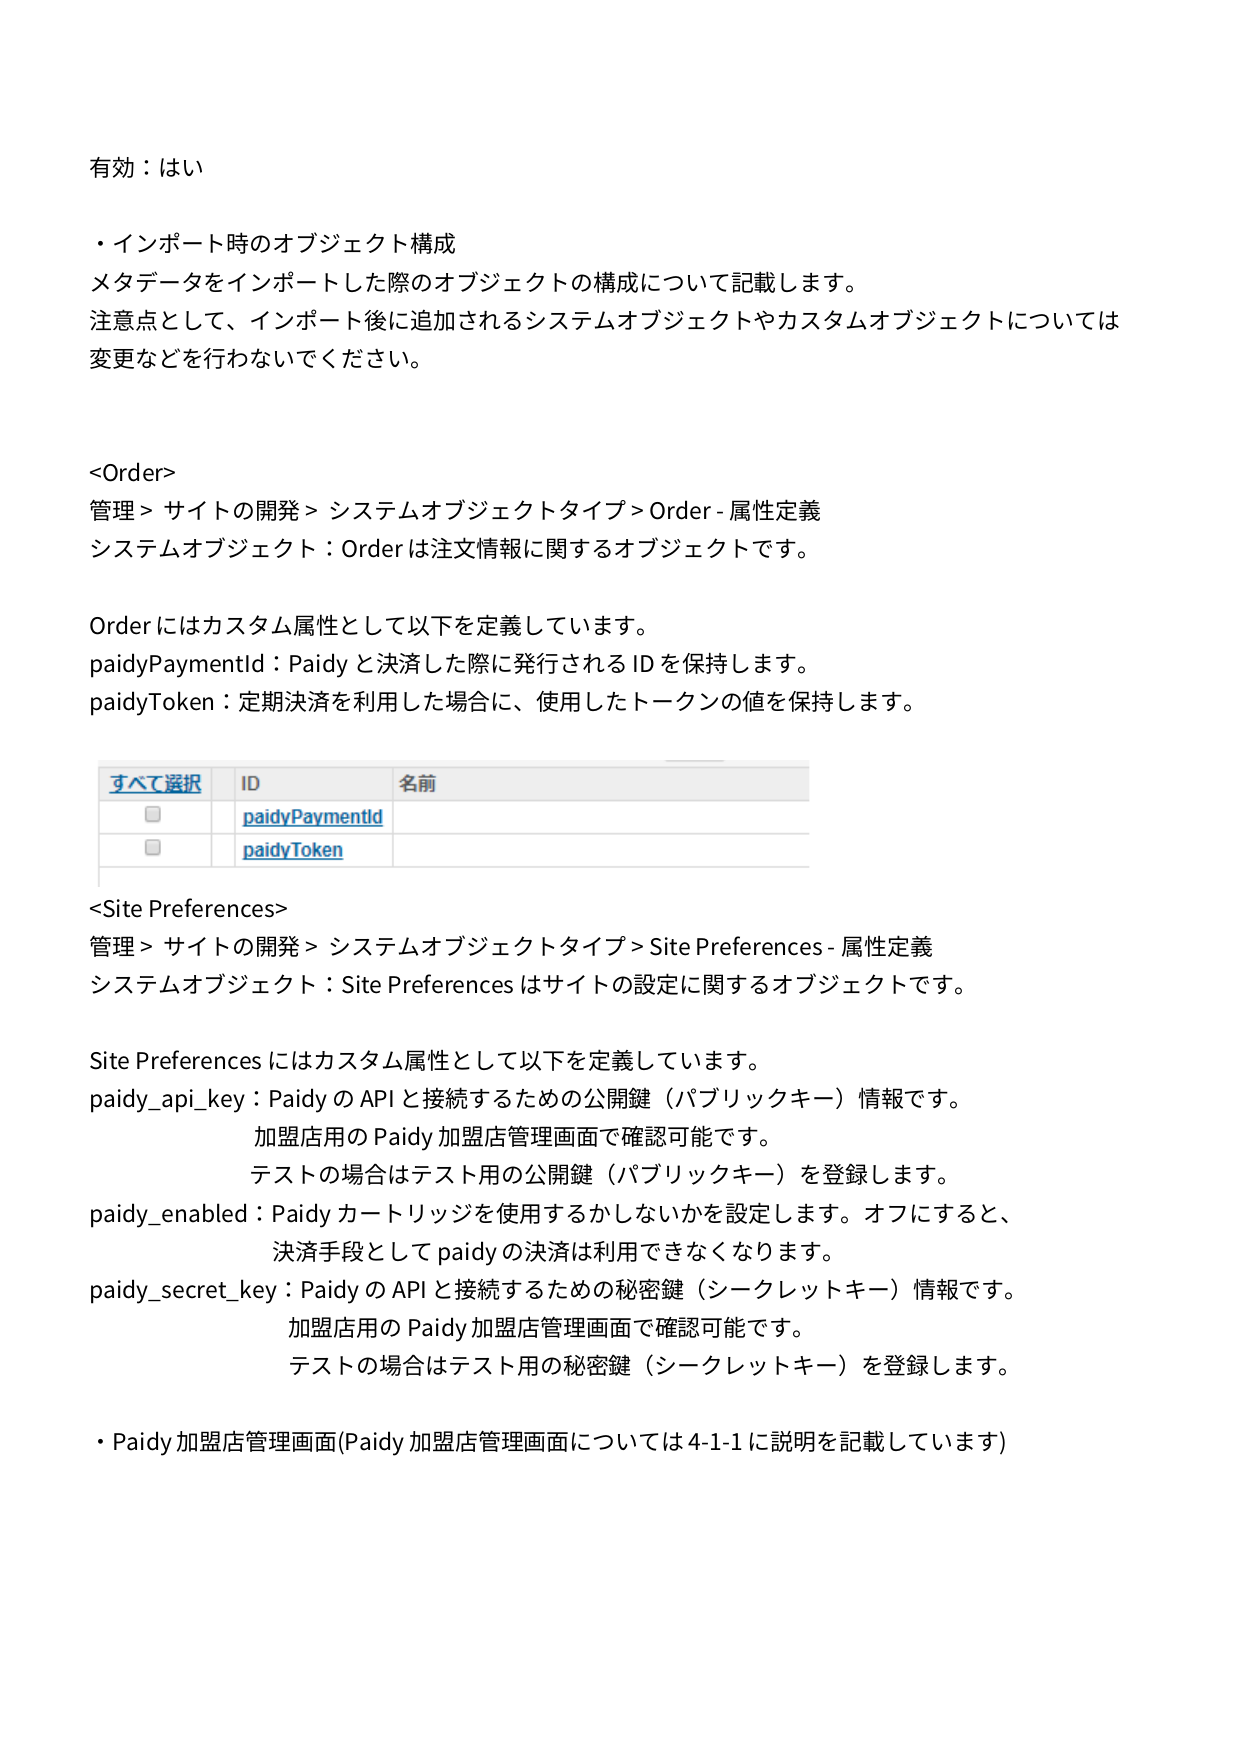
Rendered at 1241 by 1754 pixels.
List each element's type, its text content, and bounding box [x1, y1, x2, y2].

text テストの場合はテスト用の公開鍵（パブリックキー）を登録します。 [89, 1157, 1181, 1191]
text <Site Preferences> [89, 890, 1181, 924]
text <Order> [89, 455, 1181, 488]
text 管理 > サイトの開発 > システムオブジェクトタイプ > Site Preferences - 属性定義 [89, 928, 1181, 962]
text paidy_enabled：Paidyカートリッジを使用するかしないかを設定します。オフにすると、 決済手段としてpaidyの決済は利用できなくなります。 [89, 1195, 1181, 1267]
text 加盟店用のPaidy加盟店管理画面で確認可能です。 [89, 1119, 1181, 1152]
text 加盟店用のPaidy加盟店管理画面で確認可能です。 [89, 1310, 1181, 1343]
text paidy_secret_key：PaidyのAPIと接続するための秘密鍵（シークレットキー）情報です。 [89, 1272, 1181, 1305]
text 有効：はい [89, 150, 1181, 183]
text paidyPaymentId：Paidyと決済した際に発行されるIDを保持します。 [89, 646, 1181, 679]
text ・インポート時のオブジェクト構成 [89, 226, 1181, 259]
text paidyToken：定期決済を利用した場合に、使用したトークンの値を保持します。 [89, 684, 1181, 717]
text 注意点として、インポート後に追加されるシステムオブジェクトやカスタムオブジェクトについては [89, 302, 1181, 336]
text 変更などを行わないでください。 [89, 341, 1181, 374]
text メタデータをインポートした際のオブジェクトの構成について記載します。 [89, 264, 1181, 298]
text ・Paidy加盟店管理画面(Paidy加盟店管理画面については4-1-1に説明を記載しています) [89, 1424, 1181, 1457]
text paidy_api_key：PaidyのAPIと接続するための公開鍵（パブリックキー）情報です。 [89, 1081, 1181, 1114]
picture [89, 760, 810, 887]
text システムオブジェクト：Site Preferencesはサイトの設定に関するオブジェクトです。 [89, 967, 1181, 1000]
text テストの場合はテスト用の秘密鍵（シークレットキー）を登録します。 [89, 1348, 1181, 1381]
text Orderにはカスタム属性として以下を定義しています。 [89, 607, 1181, 641]
text システムオブジェクト：Orderは注文情報に関するオブジェクトです。 [89, 531, 1181, 564]
text Site Preferencesにはカスタム属性として以下を定義しています。 [89, 1043, 1181, 1076]
text 管理 > サイトの開発 > システムオブジェクトタイプ > Order - 属性定義 [89, 493, 1181, 526]
